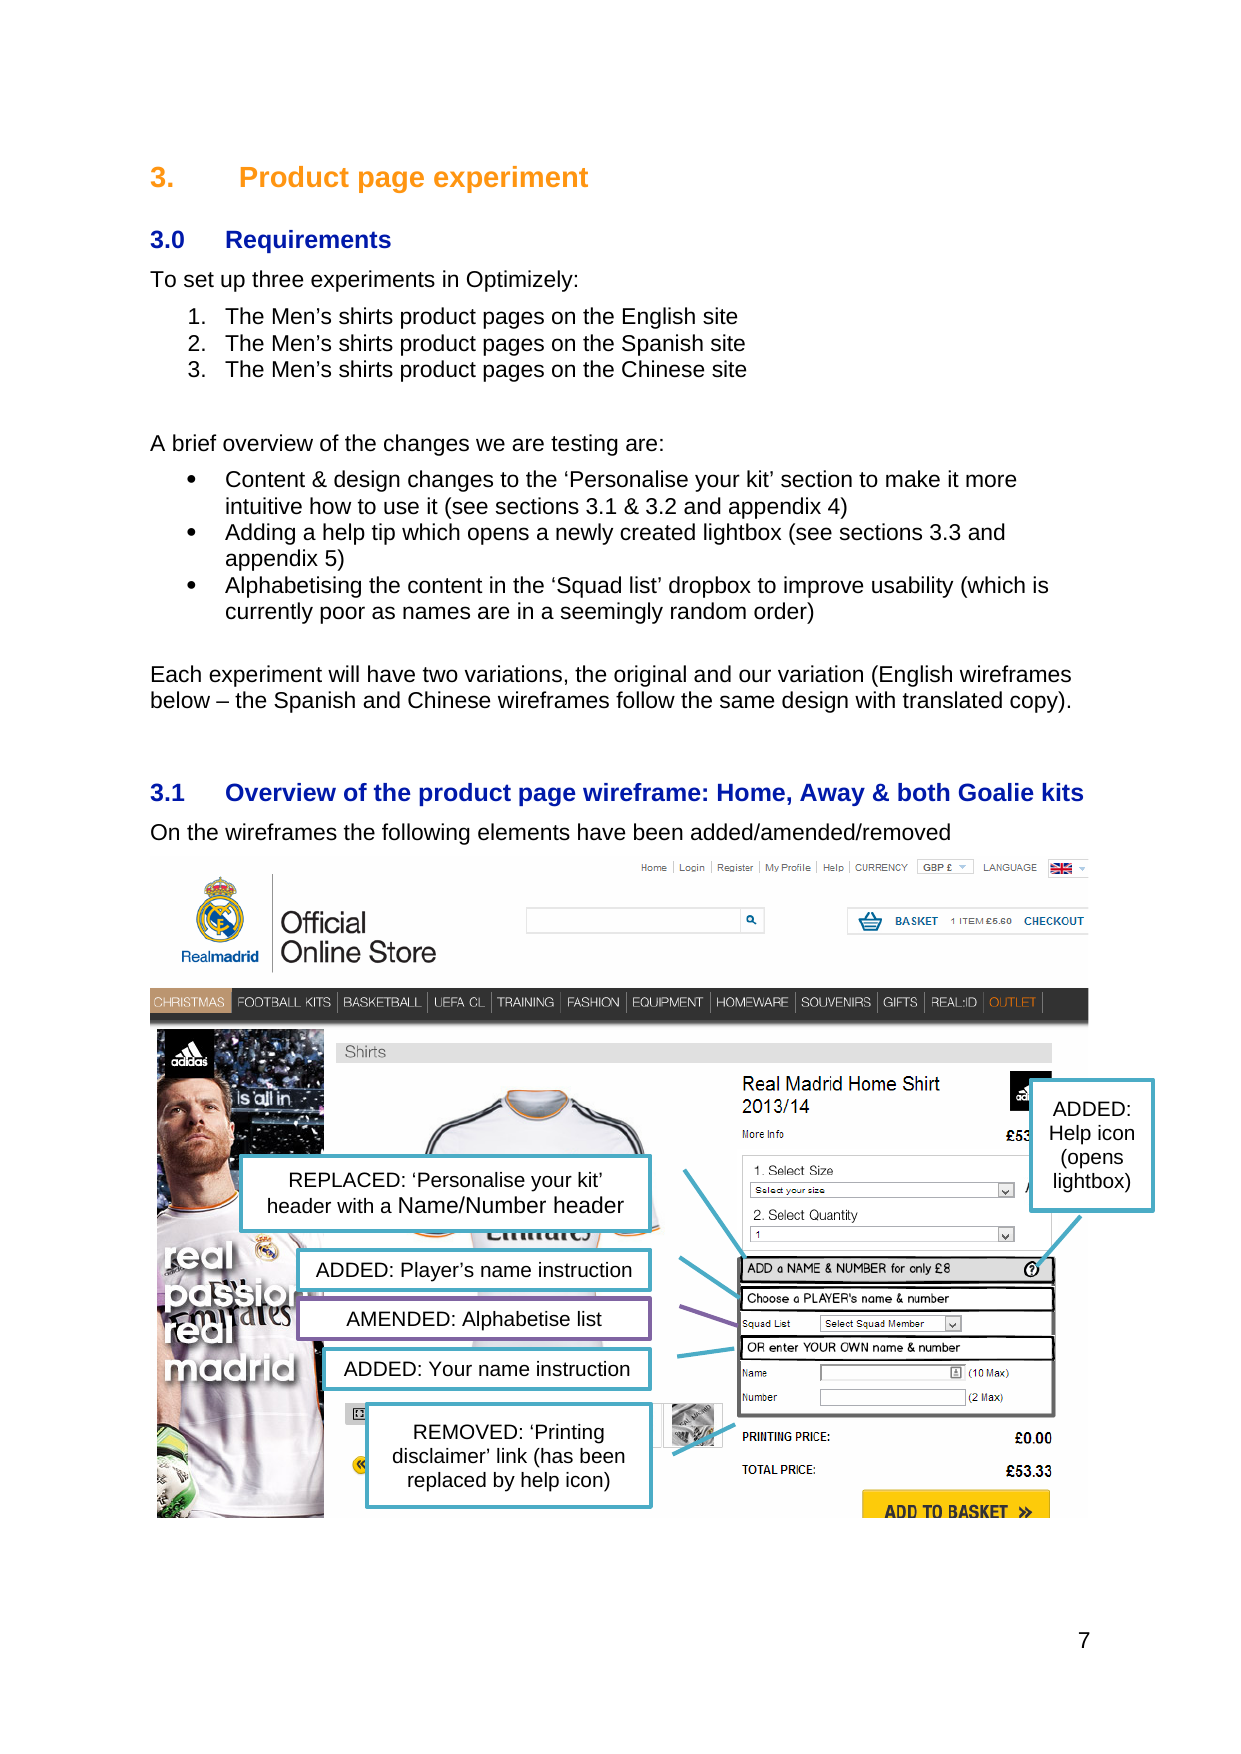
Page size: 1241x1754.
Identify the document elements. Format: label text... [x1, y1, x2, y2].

list Adding a help tip which opens a newly created lightbox (see sections 3.3 and appendix 5) [187, 519, 1090, 572]
text A brief overview of the changes we are testing are: [150, 429, 1090, 456]
subtitle Requirements [150, 225, 1090, 254]
list Content & design changes to the ‘Personalise your kit’ section to make it more intuitive how to use it (see sections 3.1 & 3.2 and appendix 4) [187, 466, 1090, 519]
text To set up three experiments in Optimizely: [150, 266, 1090, 293]
text Product page experiment [150, 160, 1090, 194]
list The Men’s shirts product pages on the English site [187, 303, 1090, 329]
text Each experiment will have two variations, the original and our variation (English wireframes below – the Spanish and Chinese wireframes follow the same design with translated copy). [150, 661, 1090, 714]
list Alphabetising the content in the ‘Squad list’ dropbox to improve usability (which is currently poor as names are in a seemingly random order) [187, 572, 1090, 624]
text On the wireframes the following elements have been added/amended/removed [150, 819, 1090, 846]
picture [150, 856, 1089, 1518]
list The Men’s shirts product pages on the Chinese site [187, 356, 1090, 382]
subtitle Overview of the product page wireframe: Home, Away & both Goalie kits [150, 778, 1090, 807]
list The Men’s shirts product pages on the Spanish site [187, 329, 1090, 356]
